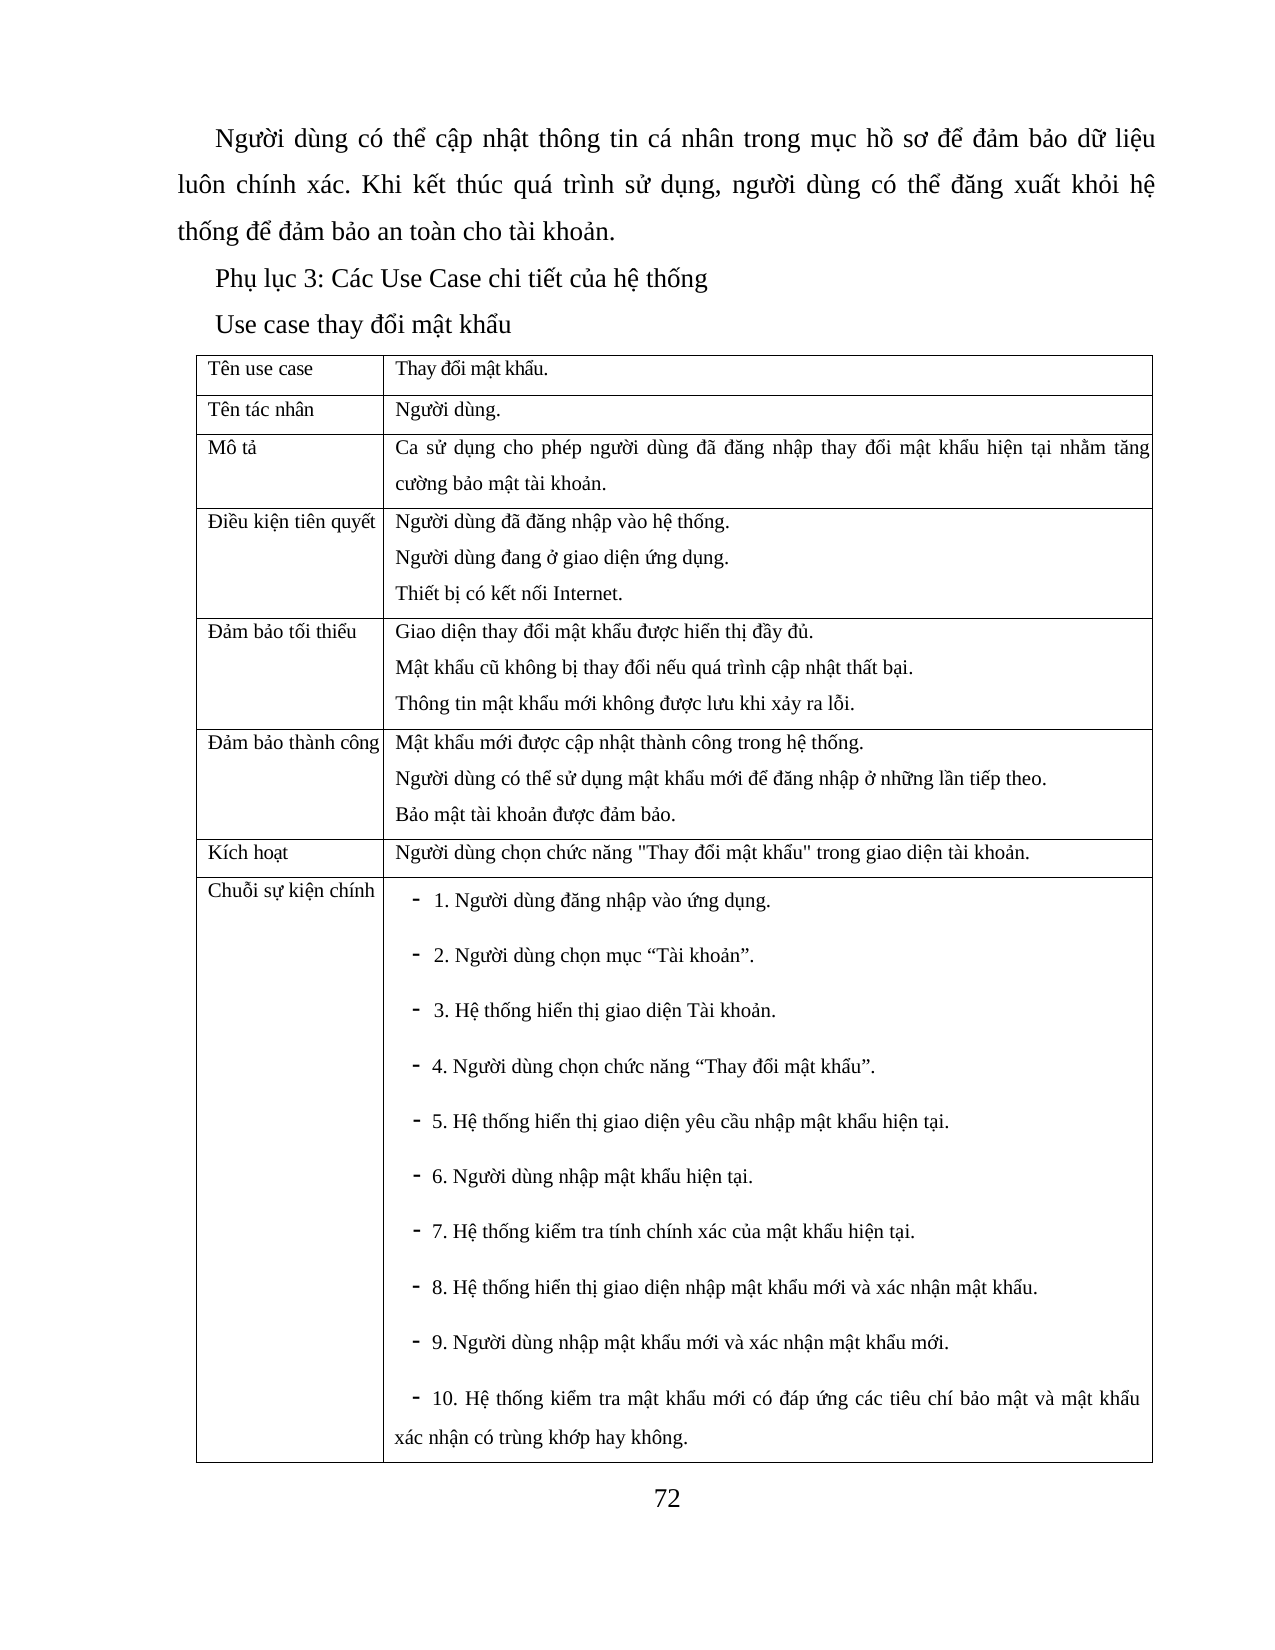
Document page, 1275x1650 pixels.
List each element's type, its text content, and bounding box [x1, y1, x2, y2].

table_cell Người dùng chọn chức năng "Thay đổi mật khẩu" trong giao diện tài khoản. [384, 840, 1152, 877]
table_cell Kích hoạt [197, 840, 383, 877]
table_cell Người dùng đã đăng nhập vào hệ thống. Người dùng đang ở giao diện ứng dụng. Thiết bị có kết nối Internet. [384, 509, 1152, 618]
table_cell Điều kiện tiên quyết [197, 509, 383, 618]
table_cell Tên tác nhân [197, 396, 383, 434]
table_cell Giao diện thay đổi mật khẩu được hiển thị đầy đủ. Mật khẩu cũ không bị thay đổi nếu quá trình cập nhật thất bại. Thông tin mật khẩu mới không được lưu khi xảy ra lỗi. [384, 619, 1152, 728]
text Phụ lục 3: Các Use Case chi tiết của hệ thống [177, 262, 1157, 293]
text Use case thay đổi mật khẩu [177, 308, 1157, 339]
table_header Tên use case [197, 356, 383, 395]
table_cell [384, 878, 1152, 1462]
table_cell Ca sử dụng cho phép người dùng đã đăng nhập thay đổi mật khẩu hiện tại nhằm tăng cường bảo mật tài khoản. [384, 435, 1152, 508]
table_cell Mật khẩu mới được cập nhật thành công trong hệ thống. Người dùng có thể sử dụng mật khẩu mới để đăng nhập ở những lần tiếp theo. Bảo mật tài khoản được đảm bảo. [384, 730, 1152, 839]
table_header Thay đổi mật khẩu. [384, 356, 1152, 395]
table_cell Chuỗi sự kiện chính [197, 878, 383, 1462]
table_cell Người dùng. [384, 396, 1152, 434]
table_cell Đảm bảo tối thiểu [197, 619, 383, 728]
table_cell Mô tả [197, 435, 383, 508]
table_cell Đảm bảo thành công [197, 730, 383, 839]
text Người dùng có thể cập nhật thông tin cá nhân trong mục hồ sơ để đảm bảo dữ liệu luôn chính xác. Khi kết thúc quá trình sử dụng, người dùng có thể đăng xuất khỏi hệ thống để đảm bảo an toàn cho tài khoản. [177, 122, 1157, 246]
